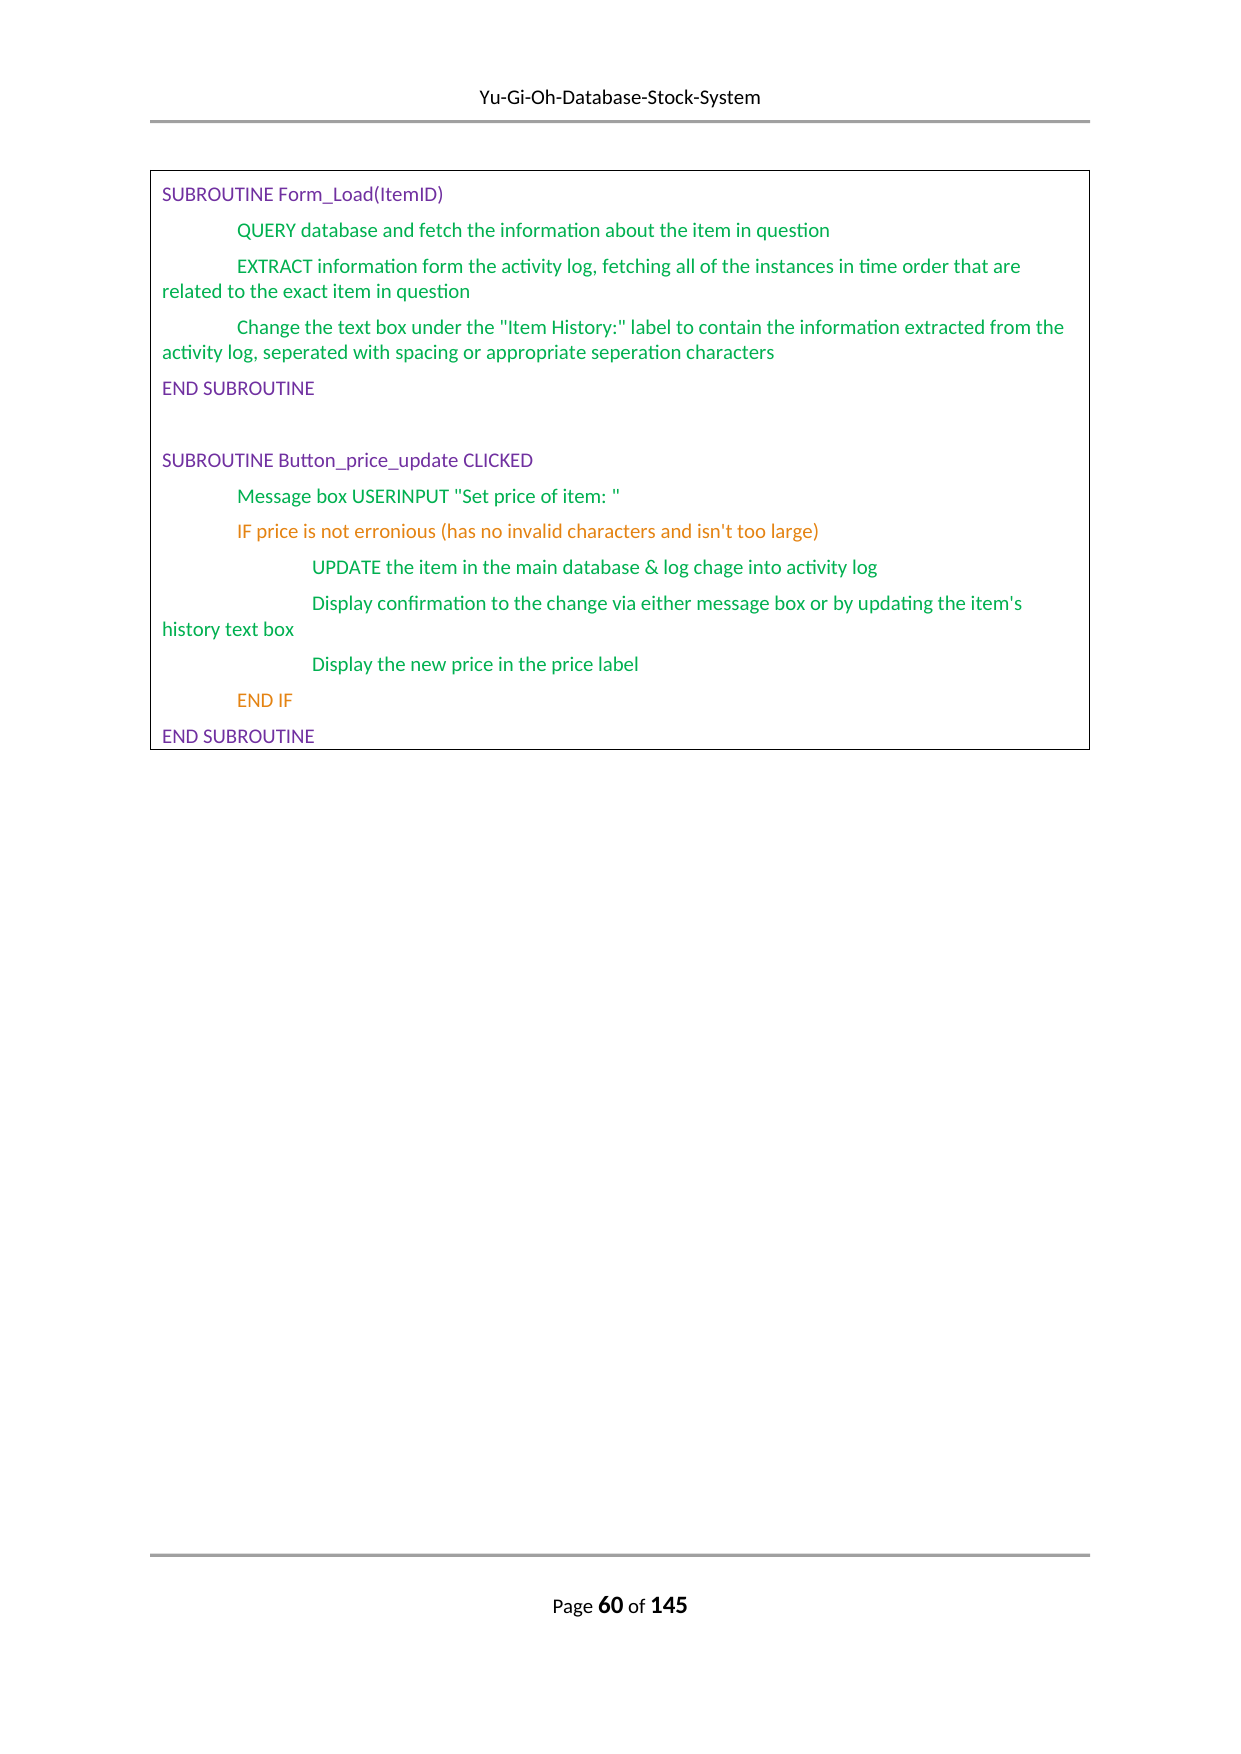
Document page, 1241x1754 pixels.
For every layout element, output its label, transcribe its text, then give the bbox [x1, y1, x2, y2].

table_header SUBROUTINE Form_Load(ItemID) QUERY database and fetch the information about the item in question EXTRACT information form the activity log, fetching all of the instances in time order that are related to the exact item in question Change the text box under the "Item History:" label to contain the information extracted from the activity log, seperated with spacing or appropriate seperation characters END SUBROUTINE SUBROUTINE Button_price_update CLICKED Message box USERINPUT "Set price of item: " IF price is not erronious (has no invalid characters and isn't too large) UPDATE the item in the main database & log chage into activity log Display confirmation to the change via either message box or by updating the item's history text box Display the new price in the price label END IF END SUBROUTINE [151, 171, 1089, 749]
